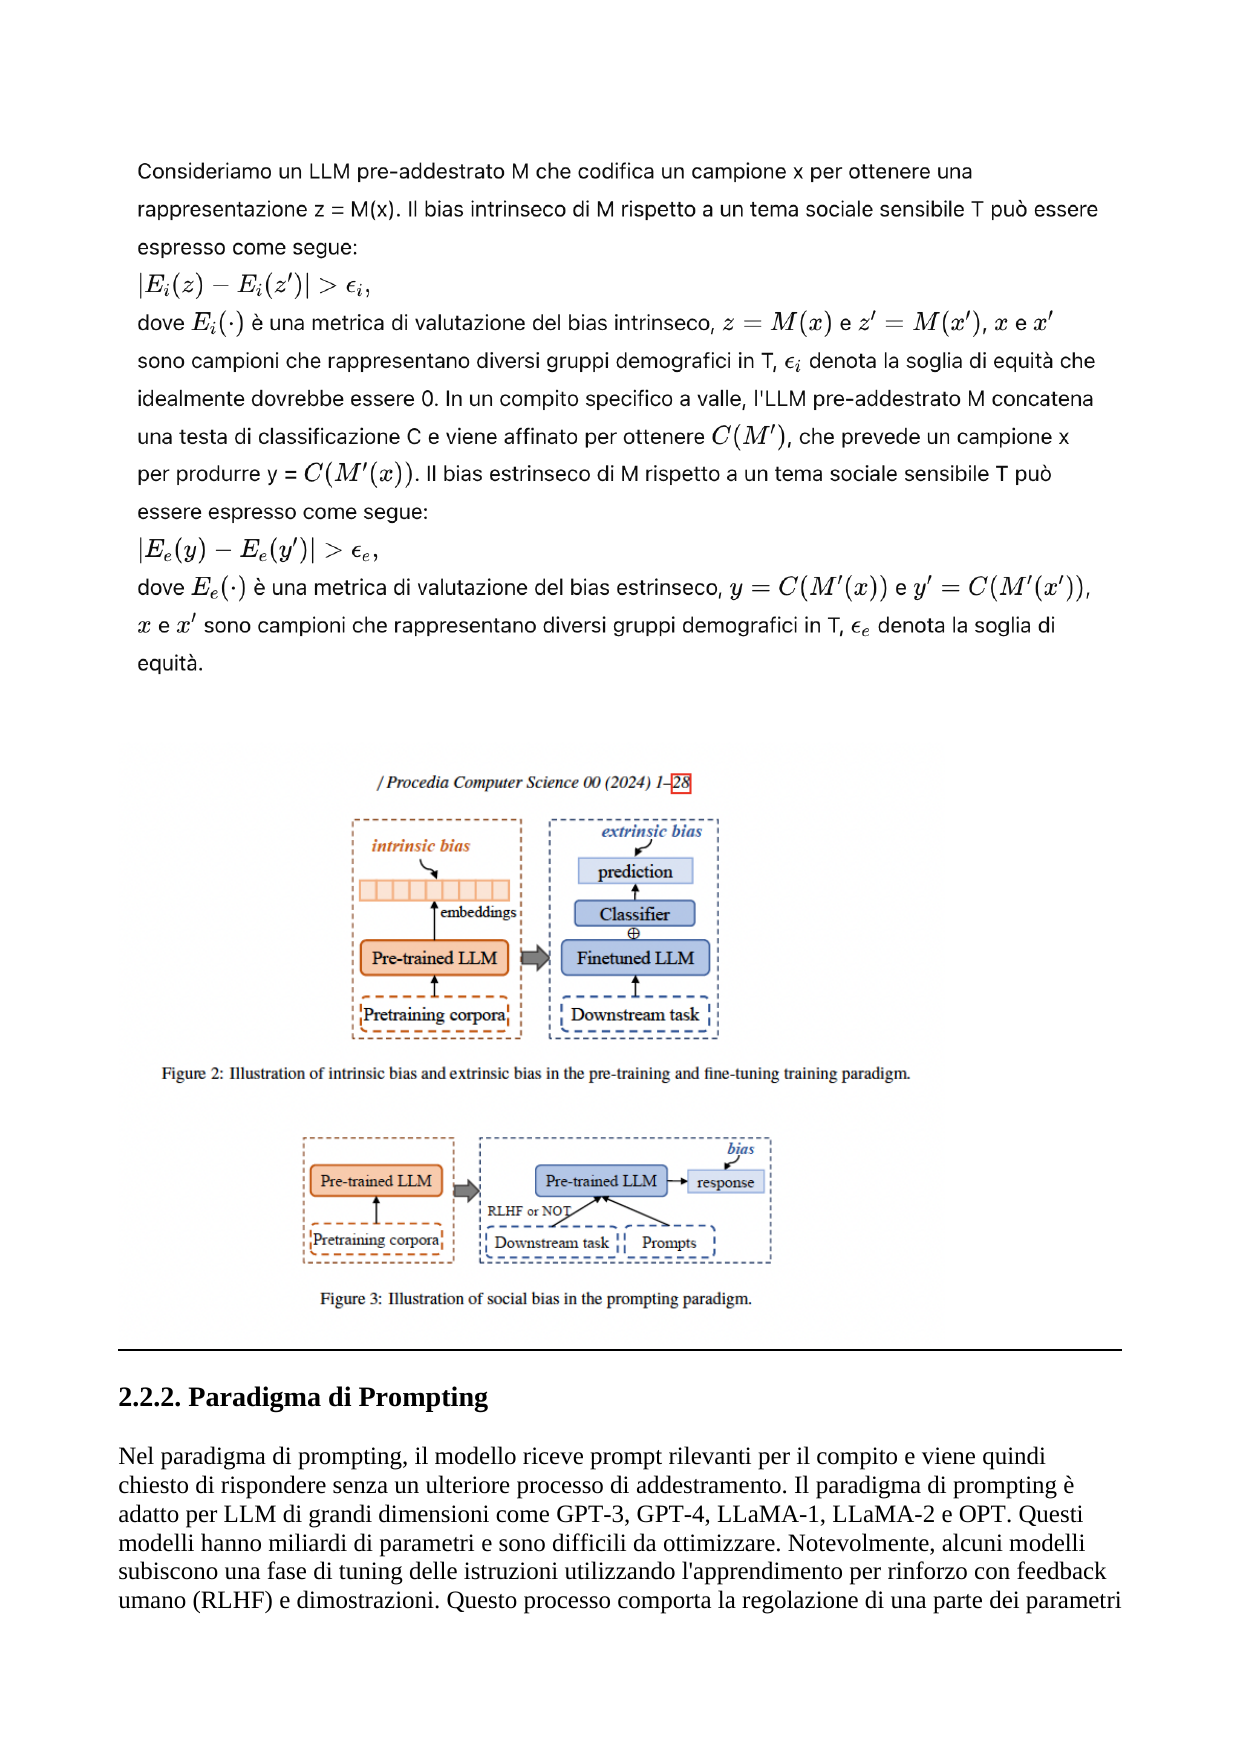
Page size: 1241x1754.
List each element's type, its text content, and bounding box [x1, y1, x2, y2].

picture [118, 147, 1122, 685]
picture [118, 742, 946, 1347]
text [118, 1441, 1122, 1614]
subtitle 2.2.2. Paradigma di Prompting [118, 1380, 1122, 1412]
